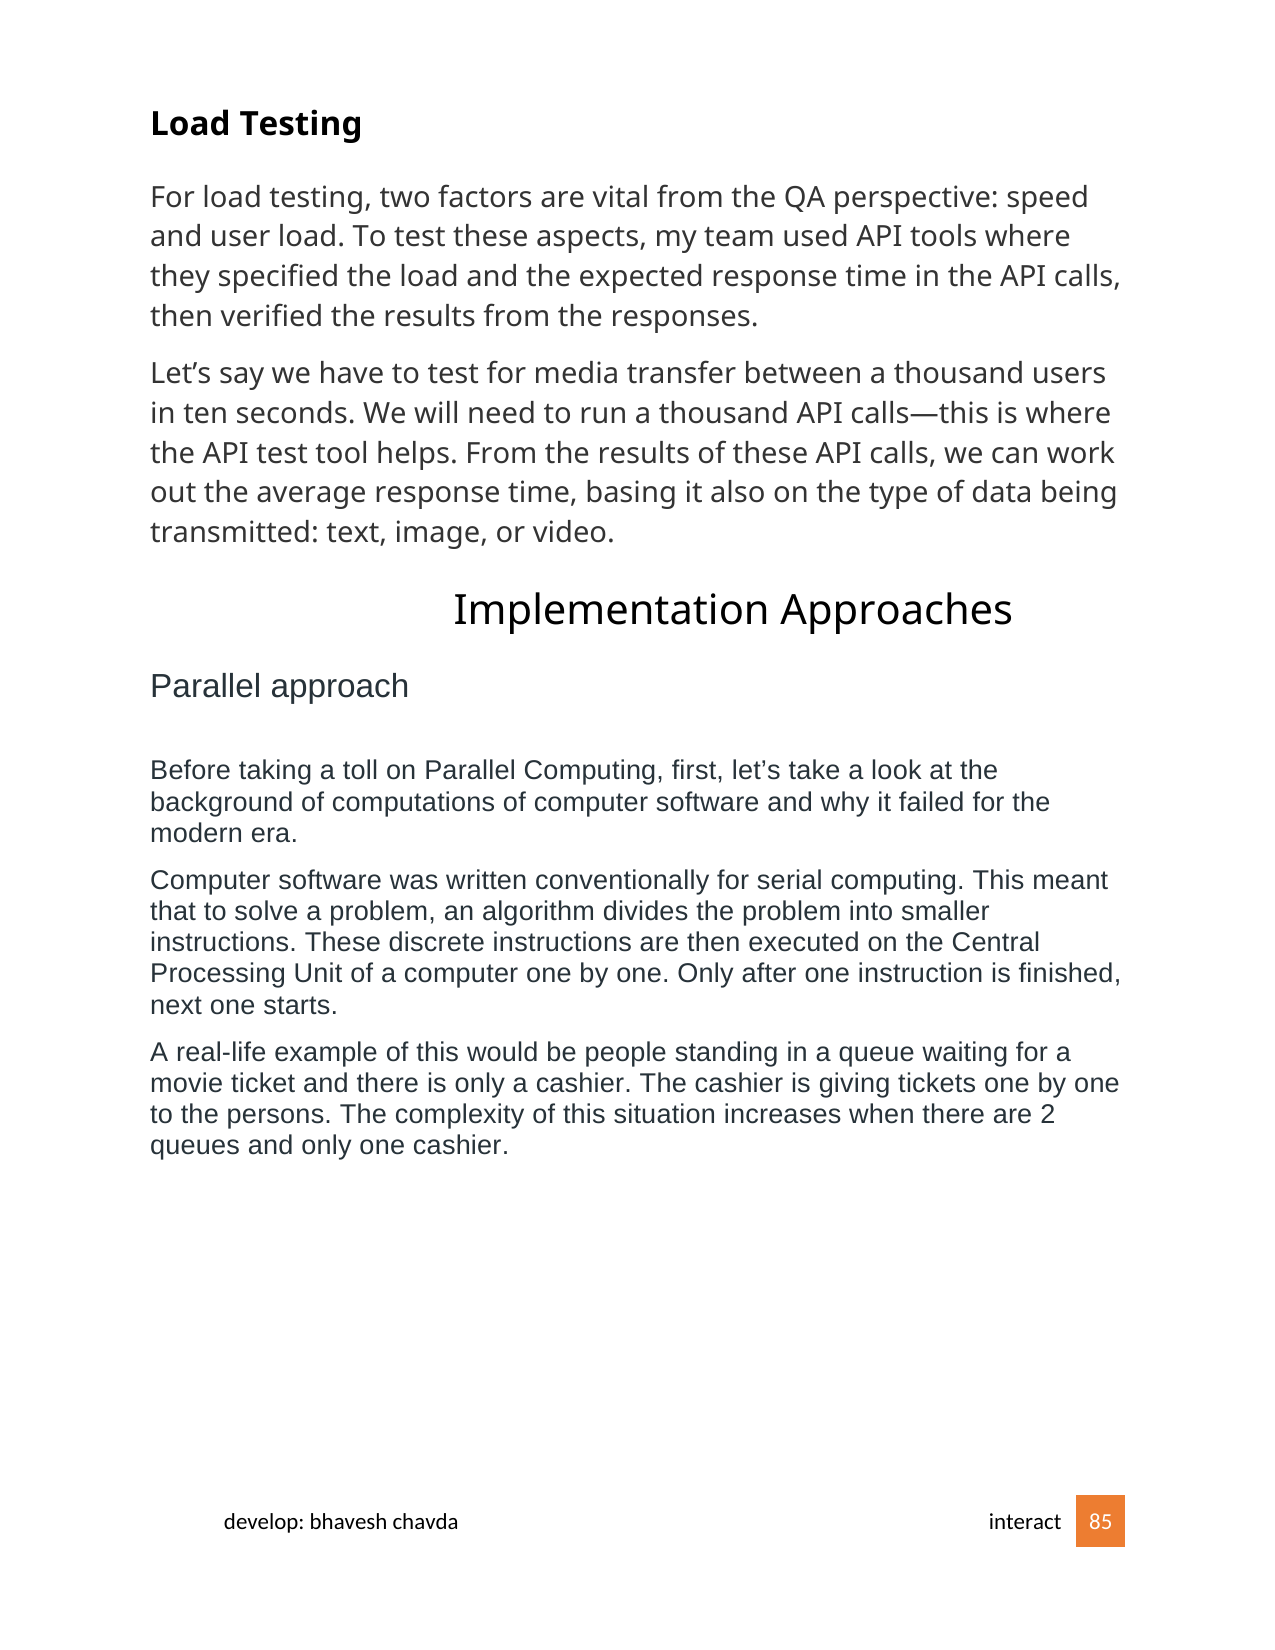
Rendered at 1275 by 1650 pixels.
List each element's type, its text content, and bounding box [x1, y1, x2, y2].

subtitle Load Testing [150, 84, 1125, 145]
text Computer software was written conventionally for serial computing. This meant that to solve a problem, an algorithm divides the problem into smaller instructions. These discrete instructions are then executed on the Central Processing Unit of a computer one by one. Only after one instruction is finished, next one starts. [150, 864, 1125, 1020]
text For load testing, two factors are vital from the QA perspective: speed and user load. To test these aspects, my team used API tools where they specified the load and the expected response time in the API calls, then verified the results from the responses. [150, 176, 1125, 335]
text A real-life example of this would be people standing in a queue waiting for a movie ticket and there is only a cashier. The cashier is giving tickets one by one to the persons. The complexity of this situation increases when there are 2 queues and only one cashier. [150, 1036, 1125, 1161]
text Before taking a toll on Parallel Computing, first, let’s take a look at the background of computations of computer software and why it failed for the modern era. [150, 754, 1125, 848]
text Let’s say we have to test for media transfer between a thousand users in ten seconds. We will need to run a thousand API calls—this is where the API test tool helps. From the results of these API calls, we can work out the average response time, basing it also on the type of data being transmitted: text, image, or video. [150, 352, 1125, 551]
subtitle Parallel approach [150, 666, 1125, 704]
text Implementation Approaches [150, 580, 1117, 637]
